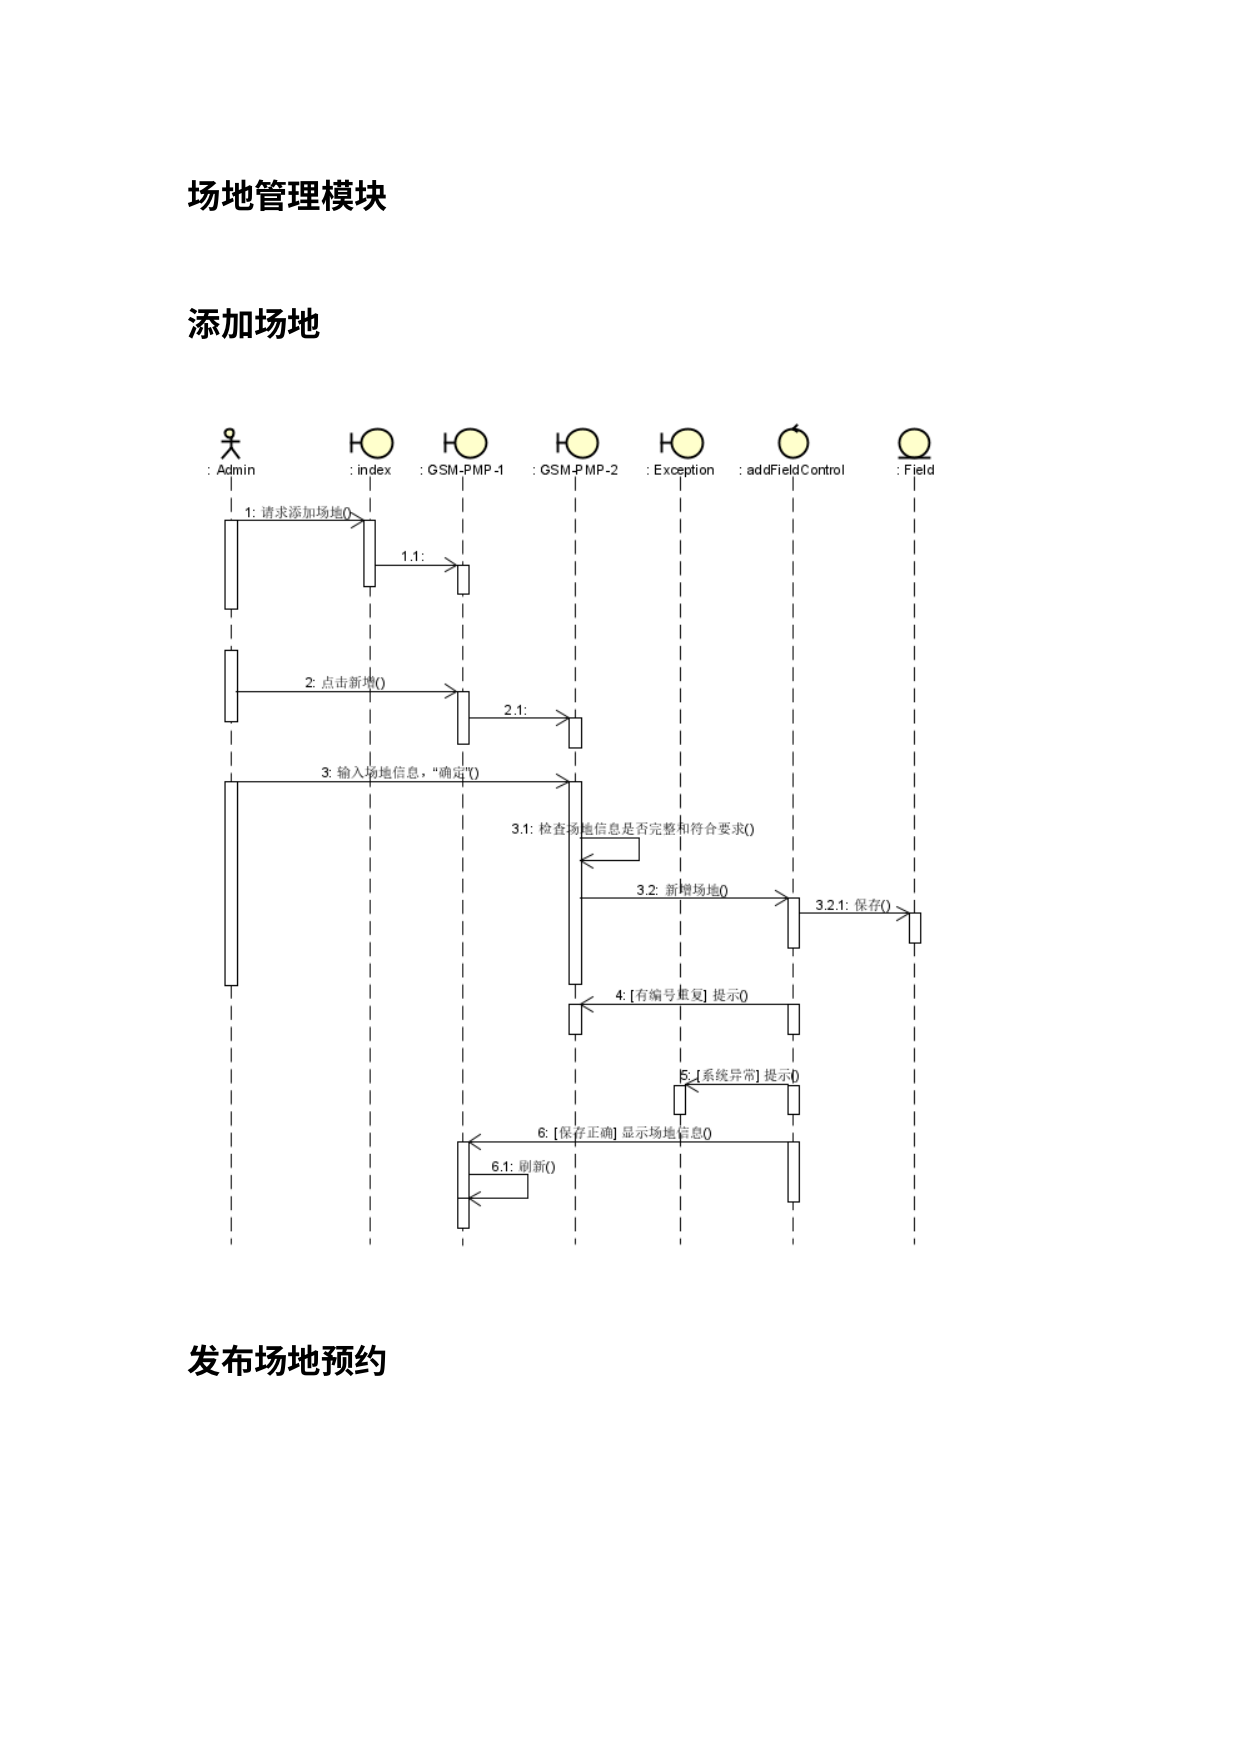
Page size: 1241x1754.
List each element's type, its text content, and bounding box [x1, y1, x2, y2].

text 发布场地预约 [187, 1326, 1053, 1391]
subtitle 场地管理模块 [187, 162, 1053, 227]
subtitle 添加场地 [187, 289, 1053, 354]
picture [187, 416, 974, 1259]
